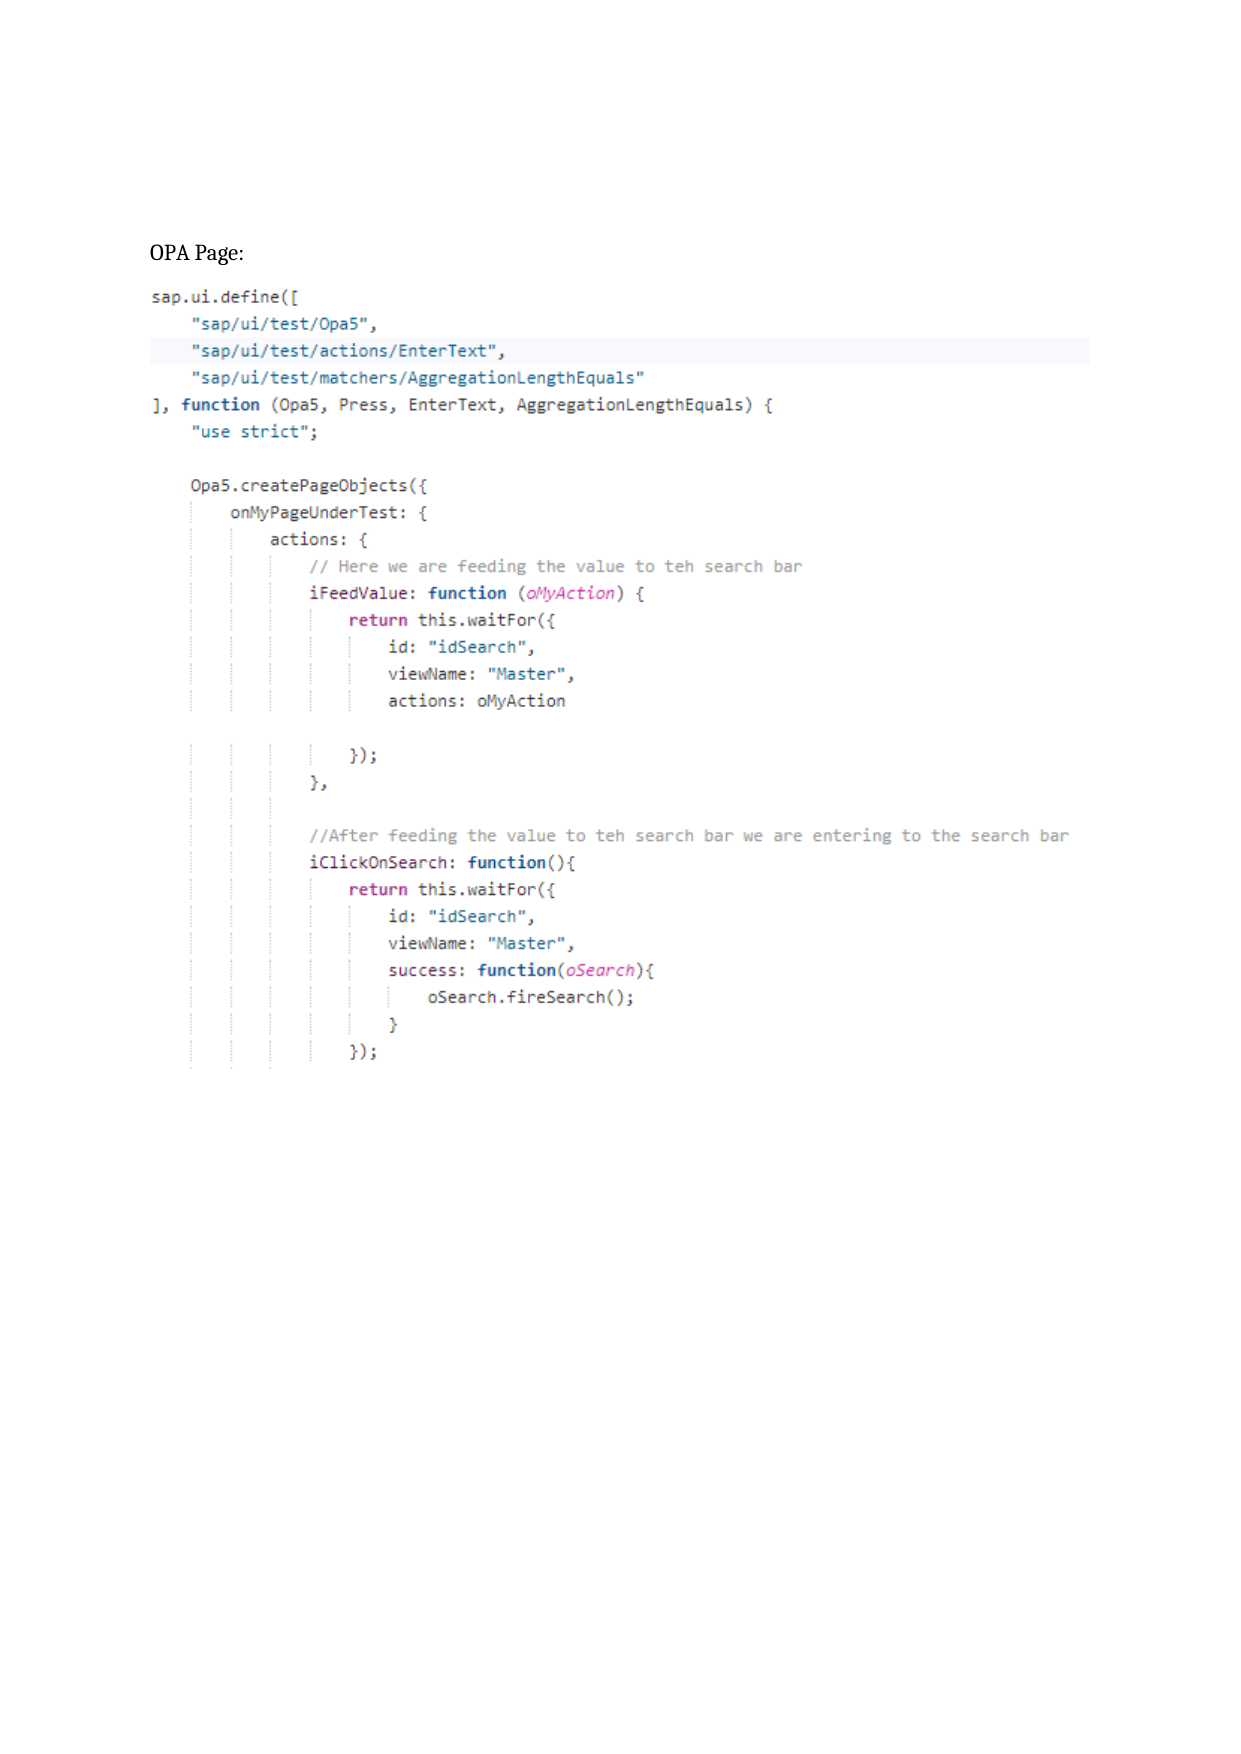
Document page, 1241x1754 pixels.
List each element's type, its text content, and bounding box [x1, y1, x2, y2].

text OPA Page: [150, 240, 1090, 267]
picture [150, 285, 1091, 1069]
